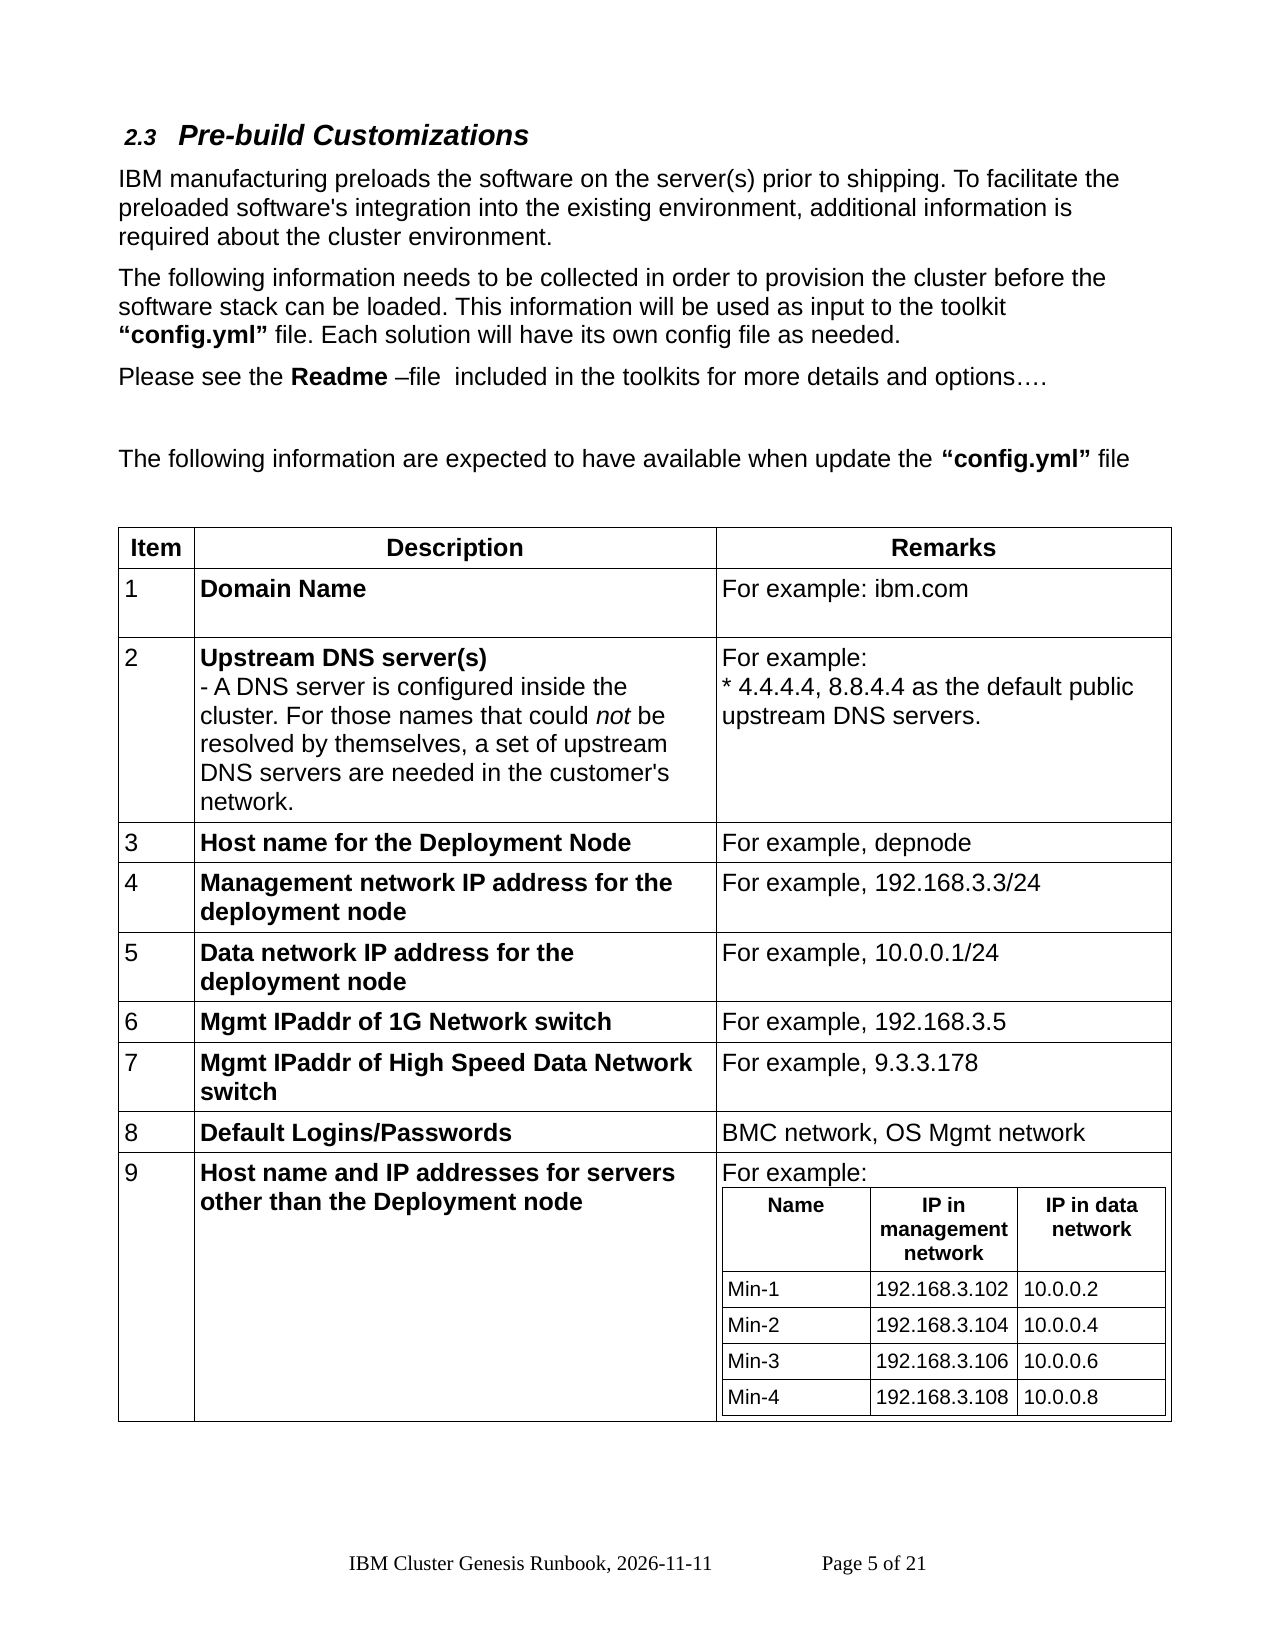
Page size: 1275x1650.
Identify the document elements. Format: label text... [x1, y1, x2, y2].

table_cell For example: * 4.4.4.4, 8.8.4.4 as the default public upstream DNS servers. [717, 638, 1171, 821]
table_cell 1 [119, 569, 194, 637]
table_cell Default Logins/Passwords [195, 1112, 716, 1152]
table_cell For example, 192.168.3.5 [717, 1002, 1171, 1042]
text The following information needs to be collected in order to provision the cluster before the software stack can be loaded. This information will be used as input to the toolkit “config.yml” file. Each solution will have its own config file as needed. [118, 263, 1157, 349]
table_cell Mgmt IPaddr of High Speed Data Network switch [195, 1043, 716, 1111]
table_cell 7 [119, 1043, 194, 1111]
table_cell Host name and IP addresses for servers other than the Deployment node [195, 1153, 716, 1421]
table_cell Domain Name [195, 569, 716, 637]
text IBM manufacturing preloads the software on the server(s) prior to shipping. To facilitate the preloaded software's integration into the existing environment, additional information is required about the cluster environment. [118, 164, 1157, 250]
table_cell 5 [119, 933, 194, 1001]
table_header Remarks [717, 528, 1171, 567]
table_cell 6 [119, 1002, 194, 1042]
table_cell For example, depnode [717, 823, 1171, 862]
table_cell 8 [119, 1112, 194, 1152]
table_cell For example, 9.3.3.178 [717, 1043, 1171, 1111]
table_cell Management network IP address for the deployment node [195, 863, 716, 932]
subtitle Pre-build Customizations [118, 118, 1157, 152]
table_cell For example: [717, 1153, 1171, 1421]
table_header Description [195, 528, 716, 567]
table_cell For example: ibm.com [717, 569, 1171, 637]
table_cell For example, 10.0.0.1/24 [717, 933, 1171, 1001]
table_cell 2 [119, 638, 194, 821]
table_cell BMC network, OS Mgmt network [717, 1112, 1171, 1152]
table_cell Host name for the Deployment Node [195, 823, 716, 862]
text The following information are expected to have available when update the “config.yml” file [118, 444, 1157, 473]
table_cell 9 [119, 1153, 194, 1421]
table_header Item [119, 528, 194, 567]
table_cell Upstream DNS server(s) - A DNS server is configured inside the cluster. For those names that could not be resolved by themselves, a set of upstream DNS servers are needed in the customer's network. [195, 638, 716, 821]
table_cell Mgmt IPaddr of 1G Network switch [195, 1002, 716, 1042]
table_cell For example, 192.168.3.3/24 [717, 863, 1171, 932]
text Please see the Readme –file included in the toolkits for more details and options…. [118, 362, 1157, 390]
table_cell 3 [119, 823, 194, 862]
table_cell Data network IP address for the deployment node [195, 933, 716, 1001]
table_cell 4 [119, 863, 194, 932]
